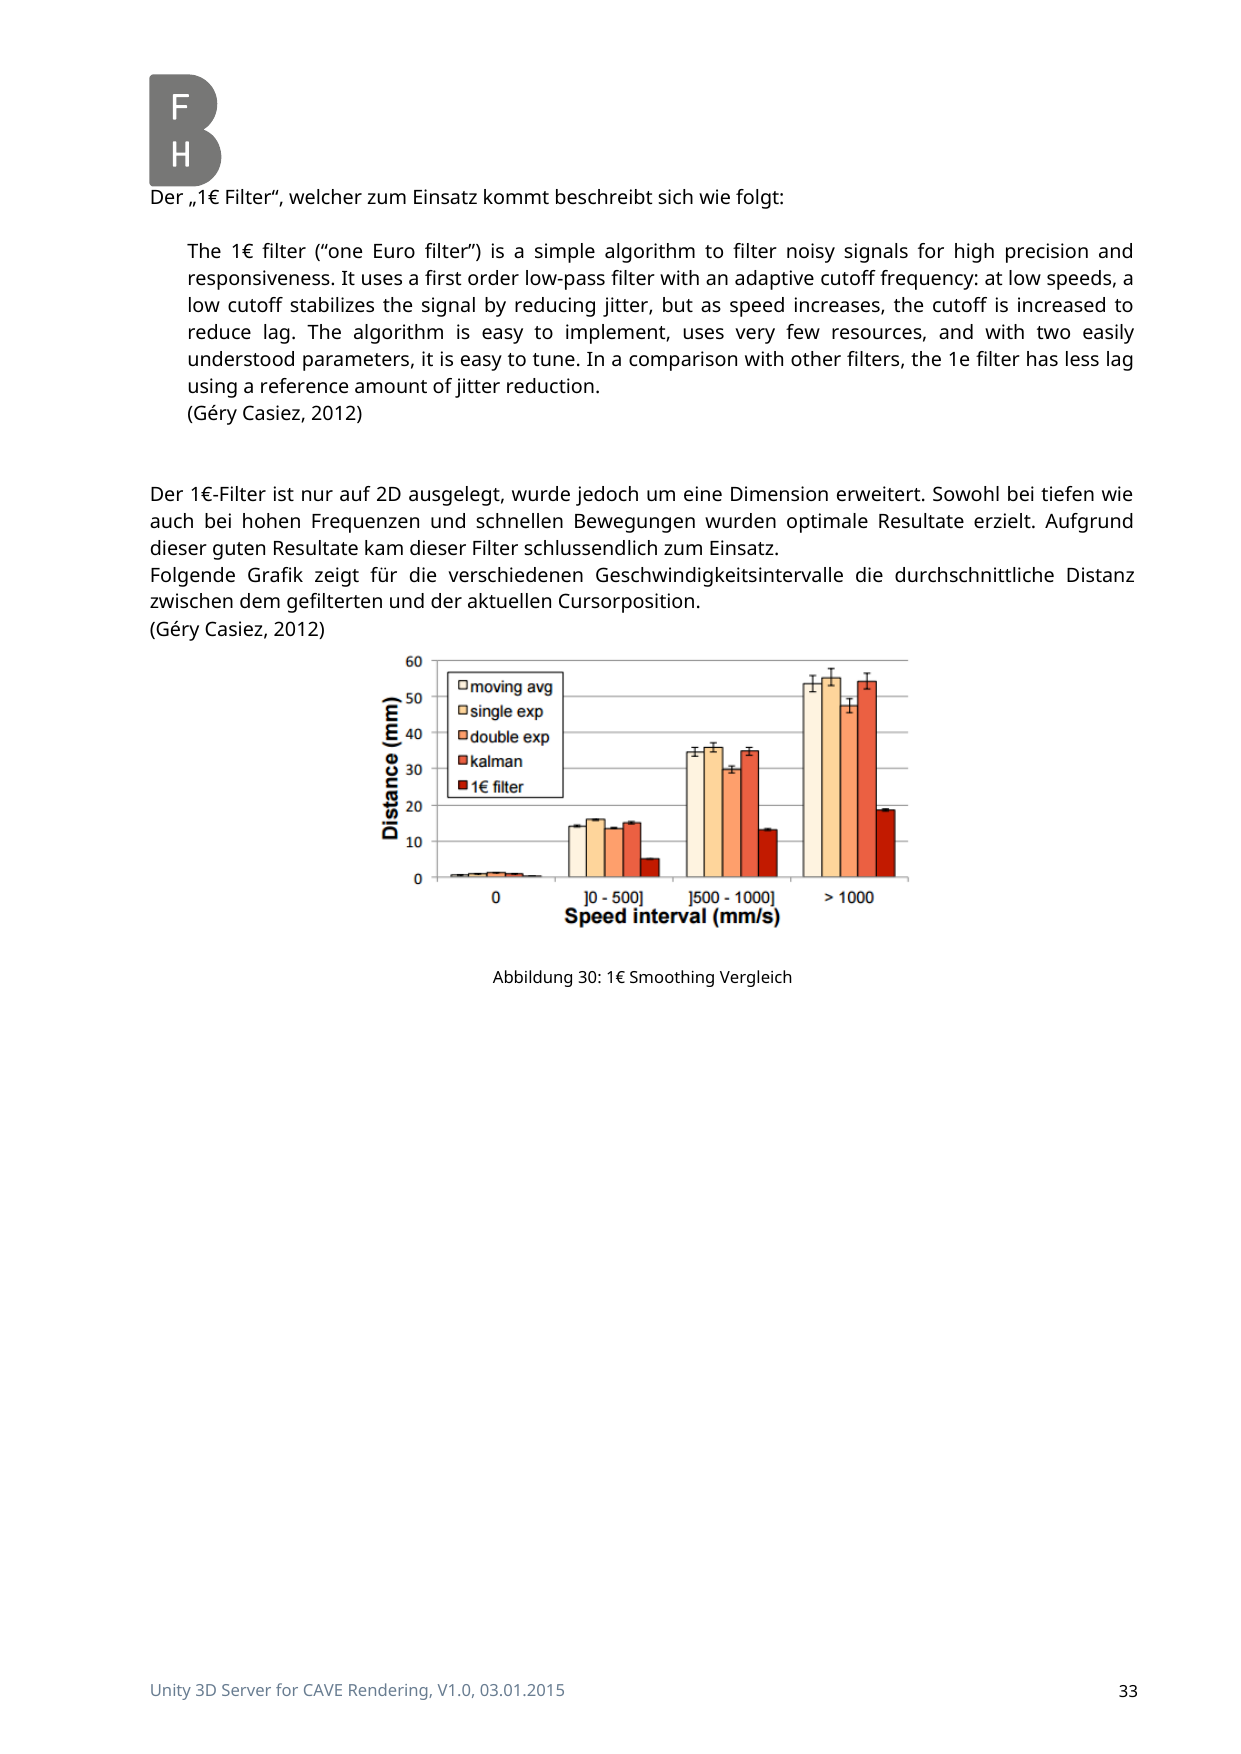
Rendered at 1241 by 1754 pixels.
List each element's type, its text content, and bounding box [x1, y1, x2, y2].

text Abbildung 30: 1€ Smoothing Vergleich [149, 963, 1136, 988]
text Der 1€-Filter ist nur auf 2D ausgelegt, wurde jedoch um eine Dimension erweitert. Sowohl bei tiefen wie auch bei hohen Frequenzen und schnellen Bewegungen wurden optimale Resultate erzielt. Aufgrund dieser guten Resultate kam dieser Filter schlussendlich zum Einsatz. [149, 480, 1136, 561]
text Der „1€ Filter“, welcher zum Einsatz kommt beschreibt sich wie folgt: [149, 183, 1136, 210]
picture [347, 641, 938, 951]
text The 1€ filter (“one Euro filter”) is a simple algorithm to filter noisy signals for high precision and responsiveness. It uses a first order low-pass filter with an adaptive cutoff frequency: at low speeds, a low cutoff stabilizes the signal by reducing jitter, but as speed increases, the cutoff is increased to reduce lag. The algorithm is easy to implement, uses very few resources, and with two easily understood parameters, it is easy to tune. In a comparison with other filters, the 1e filter has less lag using a reference amount of jitter reduction. [187, 237, 1136, 399]
text Folgende Grafik zeigt für die verschiedenen Geschwindigkeitsintervalle die durchschnittliche Distanz zwischen dem gefilterten und der aktuellen Cursorposition. [149, 561, 1136, 615]
